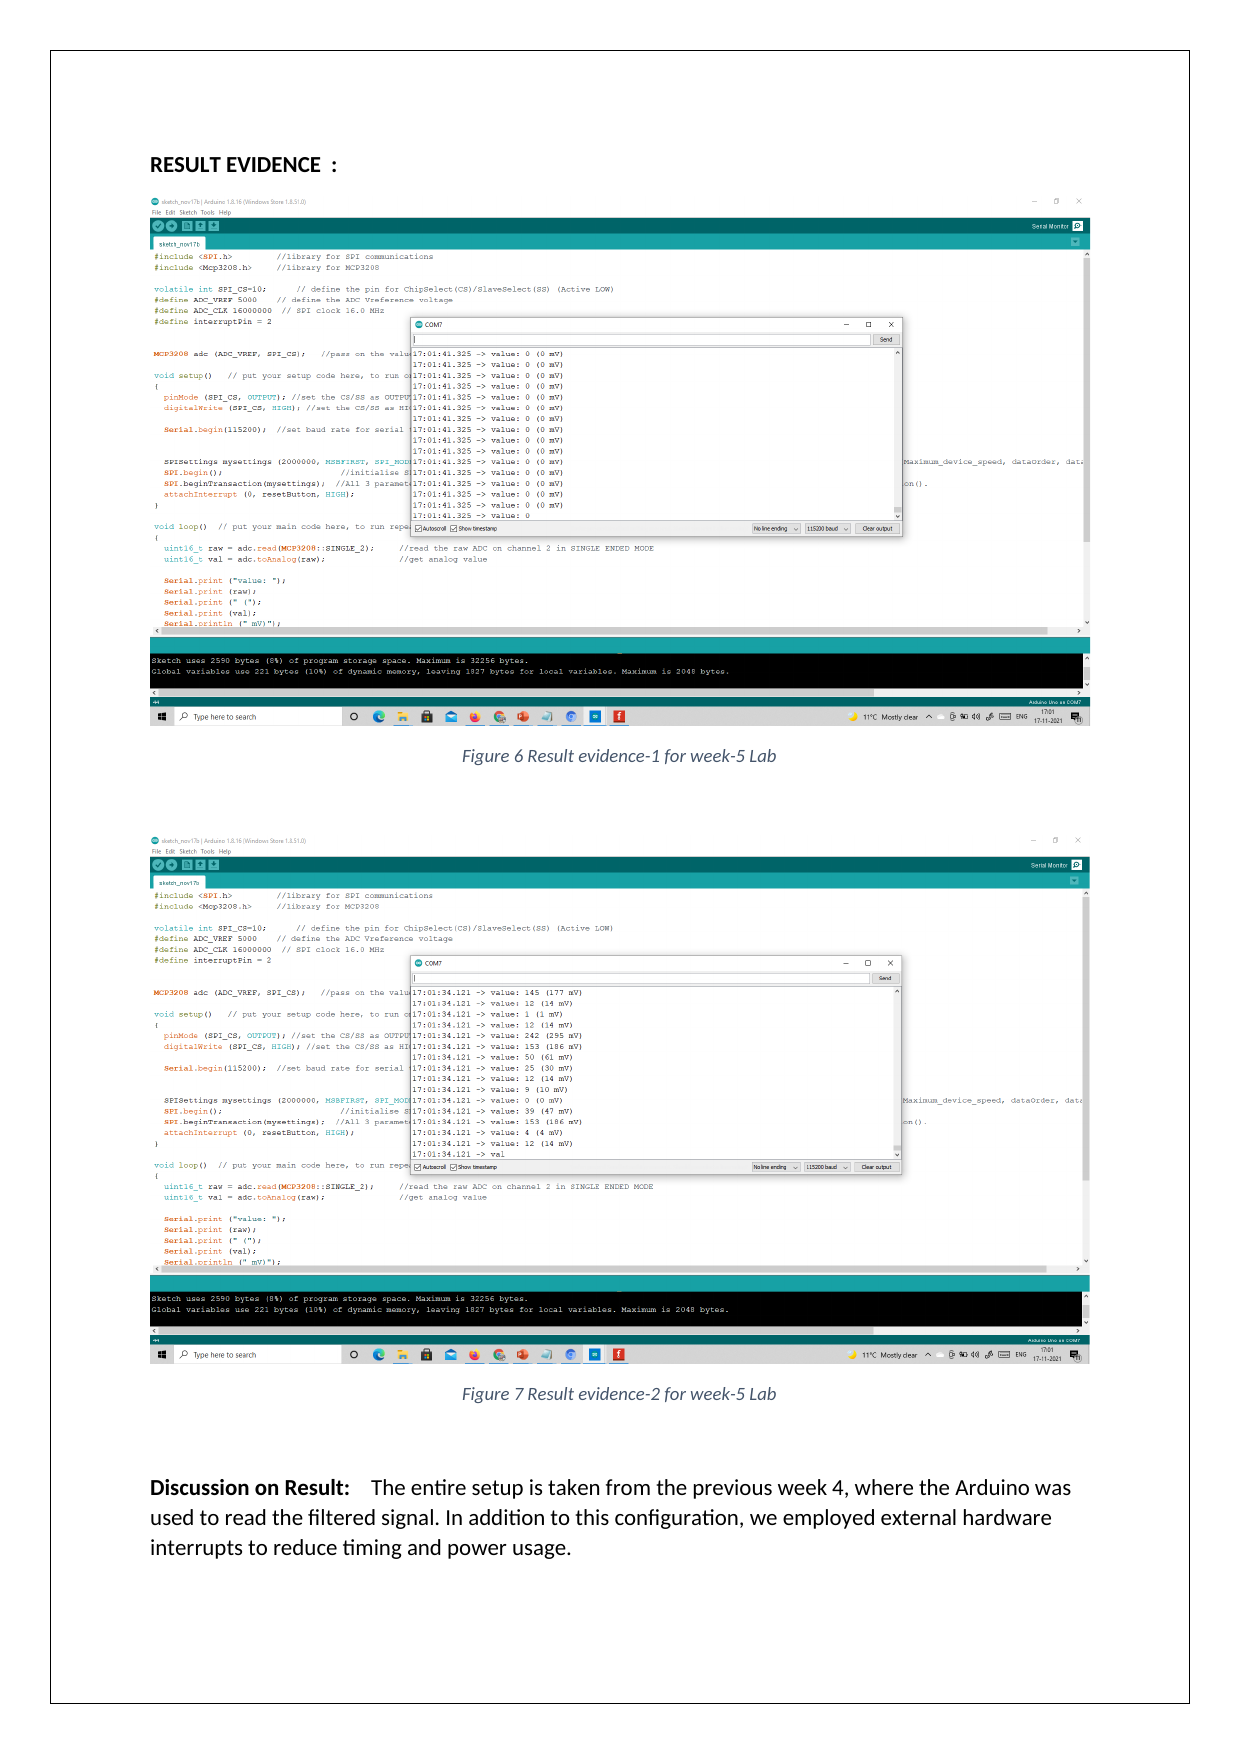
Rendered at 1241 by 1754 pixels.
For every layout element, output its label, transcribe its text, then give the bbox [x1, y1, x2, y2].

picture [150, 196, 1091, 726]
text Discussion on Result: The entire setup is taken from the previous week 4, where the Arduino was used to read the filtered signal. In addition to this configuration, we employed external hardware interrupts to reduce timing and power usage. [150, 1473, 1090, 1561]
text Figure 6 Result evidence-1 for week-5 Lab [150, 744, 1090, 767]
text Figure 7 Result evidence-2 for week-5 Lab [150, 1382, 1090, 1405]
picture [150, 835, 1090, 1364]
text RESULT EVIDENCE : [150, 150, 1090, 178]
